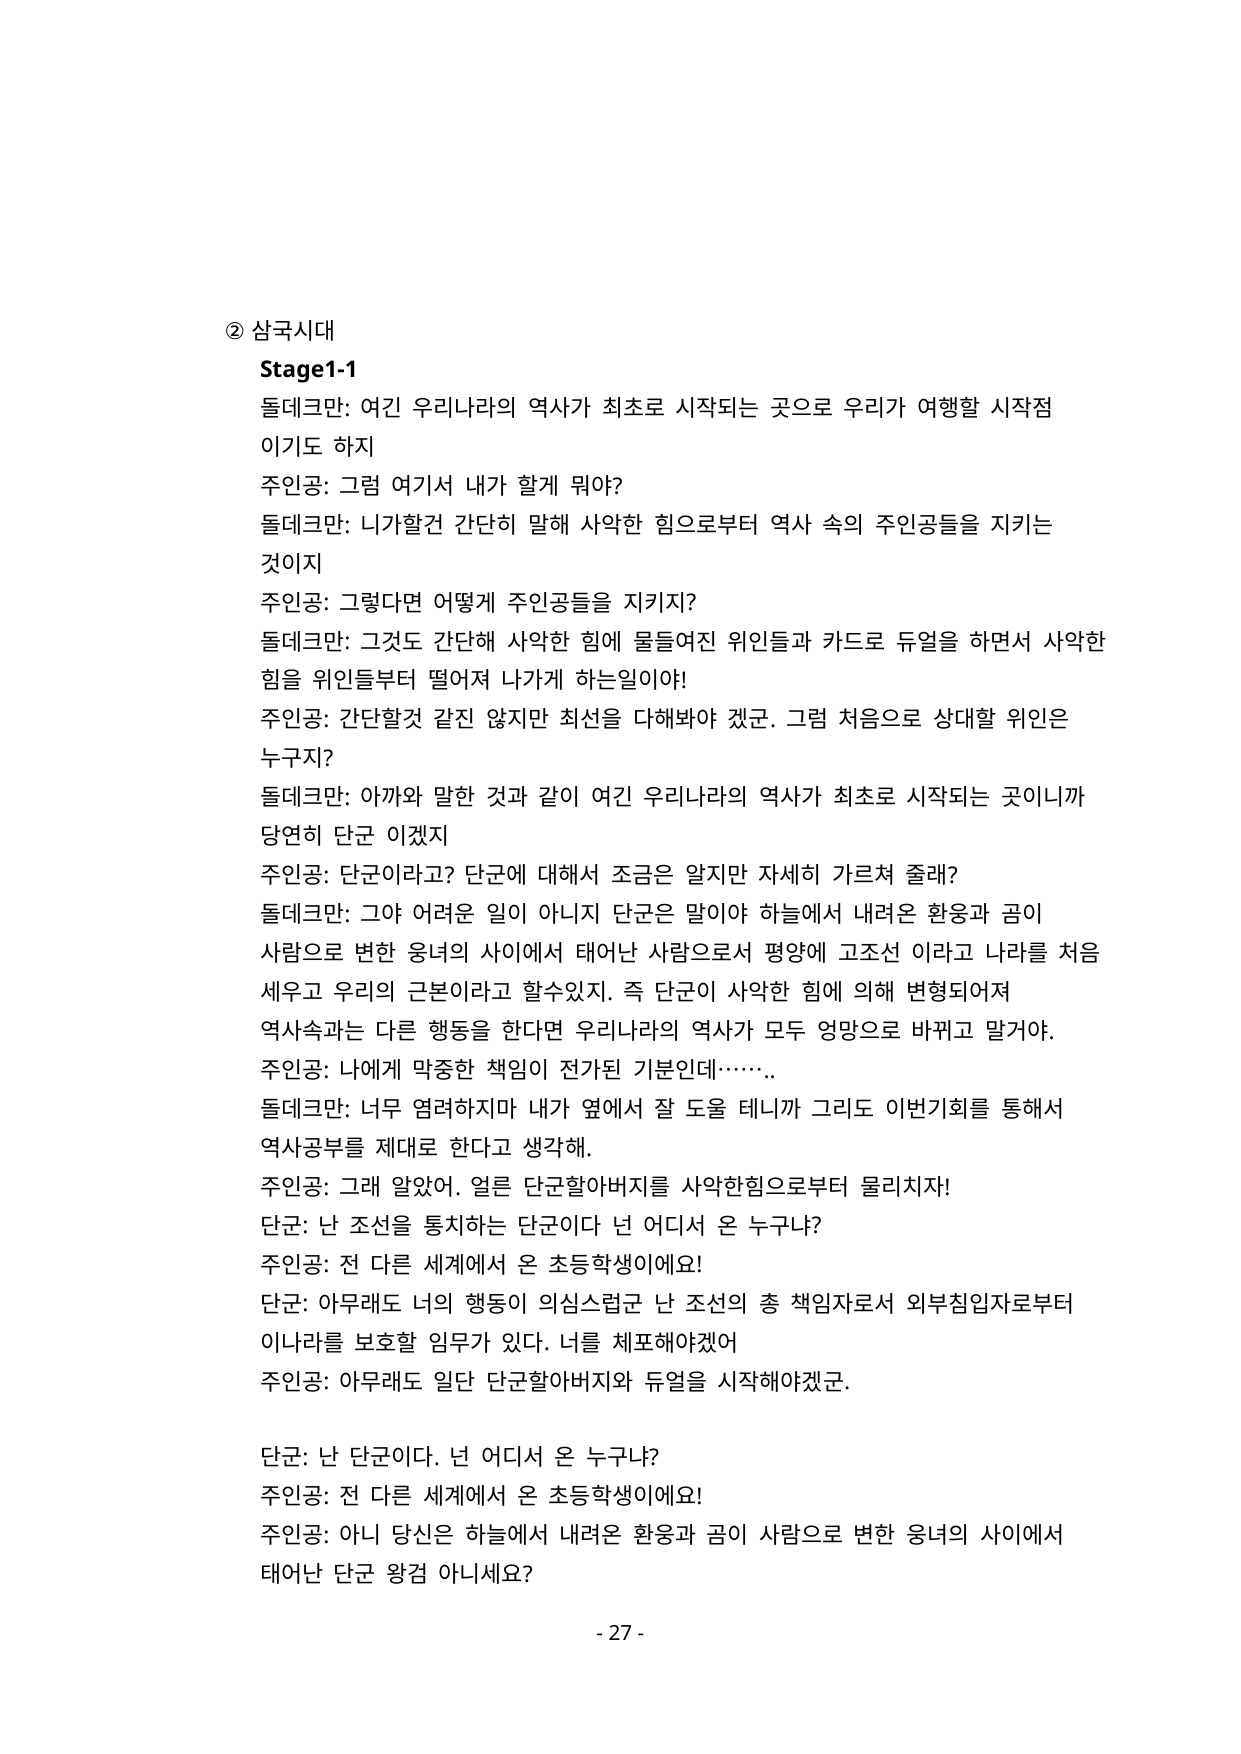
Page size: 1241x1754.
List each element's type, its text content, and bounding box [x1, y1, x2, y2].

text 돌데크만: 그야 어려운 일이 아니지 단군은 말이야 하늘에서 내려온 환웅과 곰이 사람으로 변한 웅녀의 사이에서 태어난 사람으로서 평양에 고조선 이라고 나라를 처음 세우고 우리의 근본이라고 할수있지. 즉 단군이 사악한 힘에 의해 변형되어져 역사속과는 다른 행동을 한다면 우리나라의 역사가 모두 엉망으로 바뀌고 말거야. [260, 896, 1122, 1046]
text 돌데크만: 아까와 말한 것과 같이 여긴 우리나라의 역사가 최초로 시작되는 곳이니까 당연히 단군 이겠지 [260, 779, 1122, 851]
text 주인공: 단군이라고? 단군에 대해서 조금은 알지만 자세히 가르쳐 줄래? [260, 857, 1122, 890]
text 주인공: 전 다른 세계에서 온 초등학생이에요! [260, 1246, 1122, 1280]
text 단군: 난 조선을 통치하는 단군이다 넌 어디서 온 누구냐? [260, 1207, 1122, 1241]
text 주인공: 아니 당신은 하늘에서 내려온 환웅과 곰이 사람으로 변한 웅녀의 사이에서 태어난 단군 왕검 아니세요? [260, 1517, 1122, 1589]
text 주인공: 그럼 여기서 내가 할게 뭐야? [260, 467, 1122, 501]
text 단군: 난 단군이다. 넌 어디서 온 누구냐? [260, 1439, 1122, 1472]
text 주인공: 전 다른 세계에서 온 초등학생이에요! [260, 1478, 1122, 1511]
text Stage1-1 [260, 353, 1122, 384]
text 주인공: 나에게 막중한 책임이 전가된 기분인데…….. [260, 1052, 1122, 1085]
text 돌데크만: 너무 염려하지마 내가 옆에서 잘 도울 테니까 그리도 이번기회를 통해서 역사공부를 제대로 한다고 생각해. [260, 1091, 1122, 1163]
text 단군: 아무래도 너의 행동이 의심스럽군 난 조선의 총 책임자로서 외부침입자로부터 이나라를 보호할 임무가 있다. 너를 체포해야겠어 [260, 1285, 1122, 1358]
text 주인공: 그래 알았어. 얼른 단군할아버지를 사악한힘으로부터 물리치자! [260, 1168, 1122, 1202]
text 주인공: 간단할것 같진 않지만 최선을 다해봐야 겠군. 그럼 처음으로 상대할 위인은 누구지? [260, 701, 1122, 773]
text 돌데크만: 여긴 우리나라의 역사가 최초로 시작되는 곳으로 우리가 여행할 시작점 이기도 하지 [260, 390, 1122, 462]
text ② 삼국시대 [224, 312, 1122, 346]
text 돌데크만: 니가할건 간단히 말해 사악한 힘으로부터 역사 속의 주인공들을 지키는 것이지 [260, 506, 1122, 579]
text 주인공: 그렇다면 어떻게 주인공들을 지키지? [260, 584, 1122, 618]
text 주인공: 아무래도 일단 단군할아버지와 듀얼을 시작해야겠군. [260, 1363, 1122, 1397]
text 돌데크만: 그것도 간단해 사악한 힘에 물들여진 위인들과 카드로 듀얼을 하면서 사악한 힘을 위인들부터 떨어져 나가게 하는일이야! [260, 623, 1122, 696]
